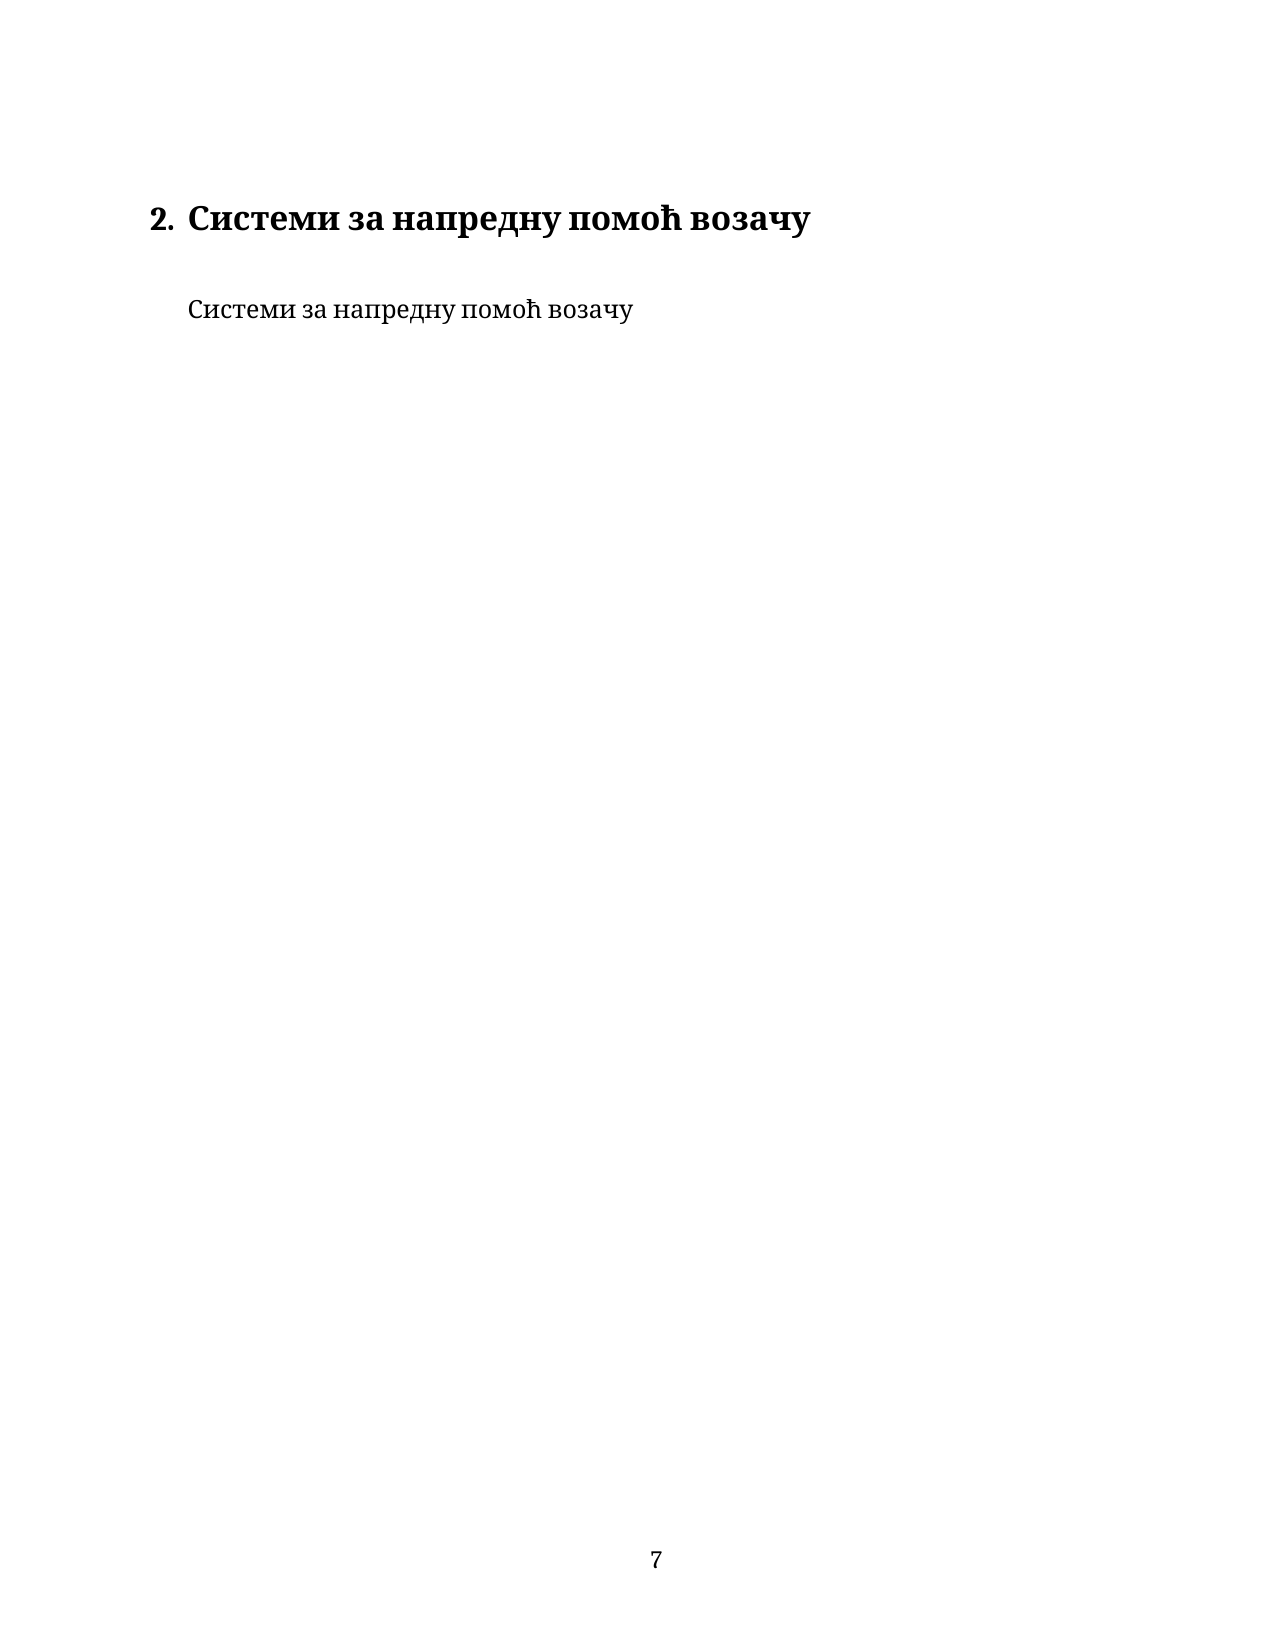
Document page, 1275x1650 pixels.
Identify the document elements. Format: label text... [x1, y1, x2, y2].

text Системи за напредну помоћ возачу [150, 296, 1125, 324]
subtitle Системи за напредну помоћ возачу [150, 200, 1125, 238]
